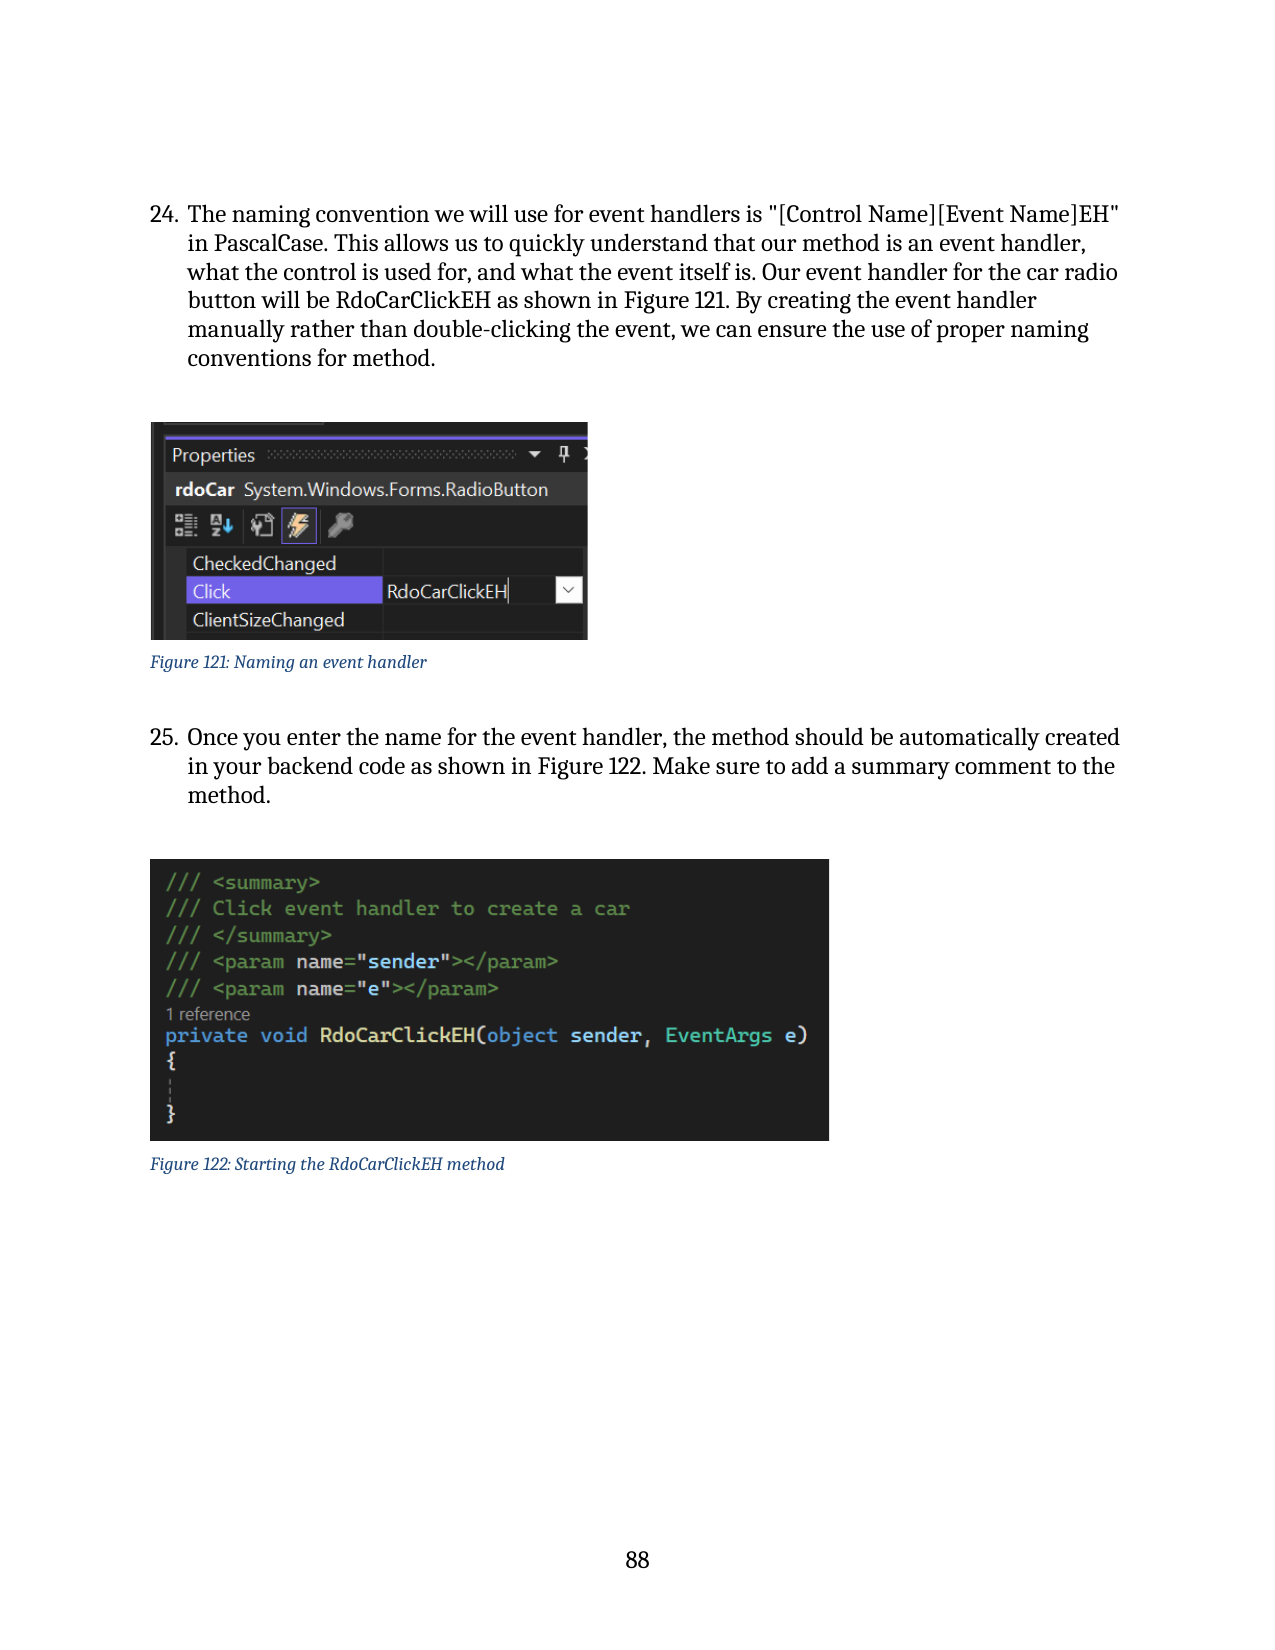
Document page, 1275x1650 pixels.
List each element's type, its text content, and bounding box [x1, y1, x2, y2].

text Figure 122: Starting the RdoCarClickEH method [150, 1153, 1125, 1175]
text Figure 121: Naming an event handler [150, 652, 1125, 673]
list Once you enter the name for the event handler, the method should be automatically created in your backend code as shown in Figure 122. Make sure to add a summary comment to the method. [150, 723, 1125, 809]
picture [150, 422, 588, 640]
picture [150, 859, 830, 1141]
list The naming convention we will use for event handlers is "[Control Name][Event Name]EH" in PascalCase. This allows us to quickly understand that our method is an event handler, what the control is used for, and what the event itself is. Our event handler for the car radio button will be RdoCarClickEH as shown in Figure 121. By creating the event handler manually rather than double-clicking the event, we can ensure the use of proper naming conventions for method. [150, 200, 1125, 372]
